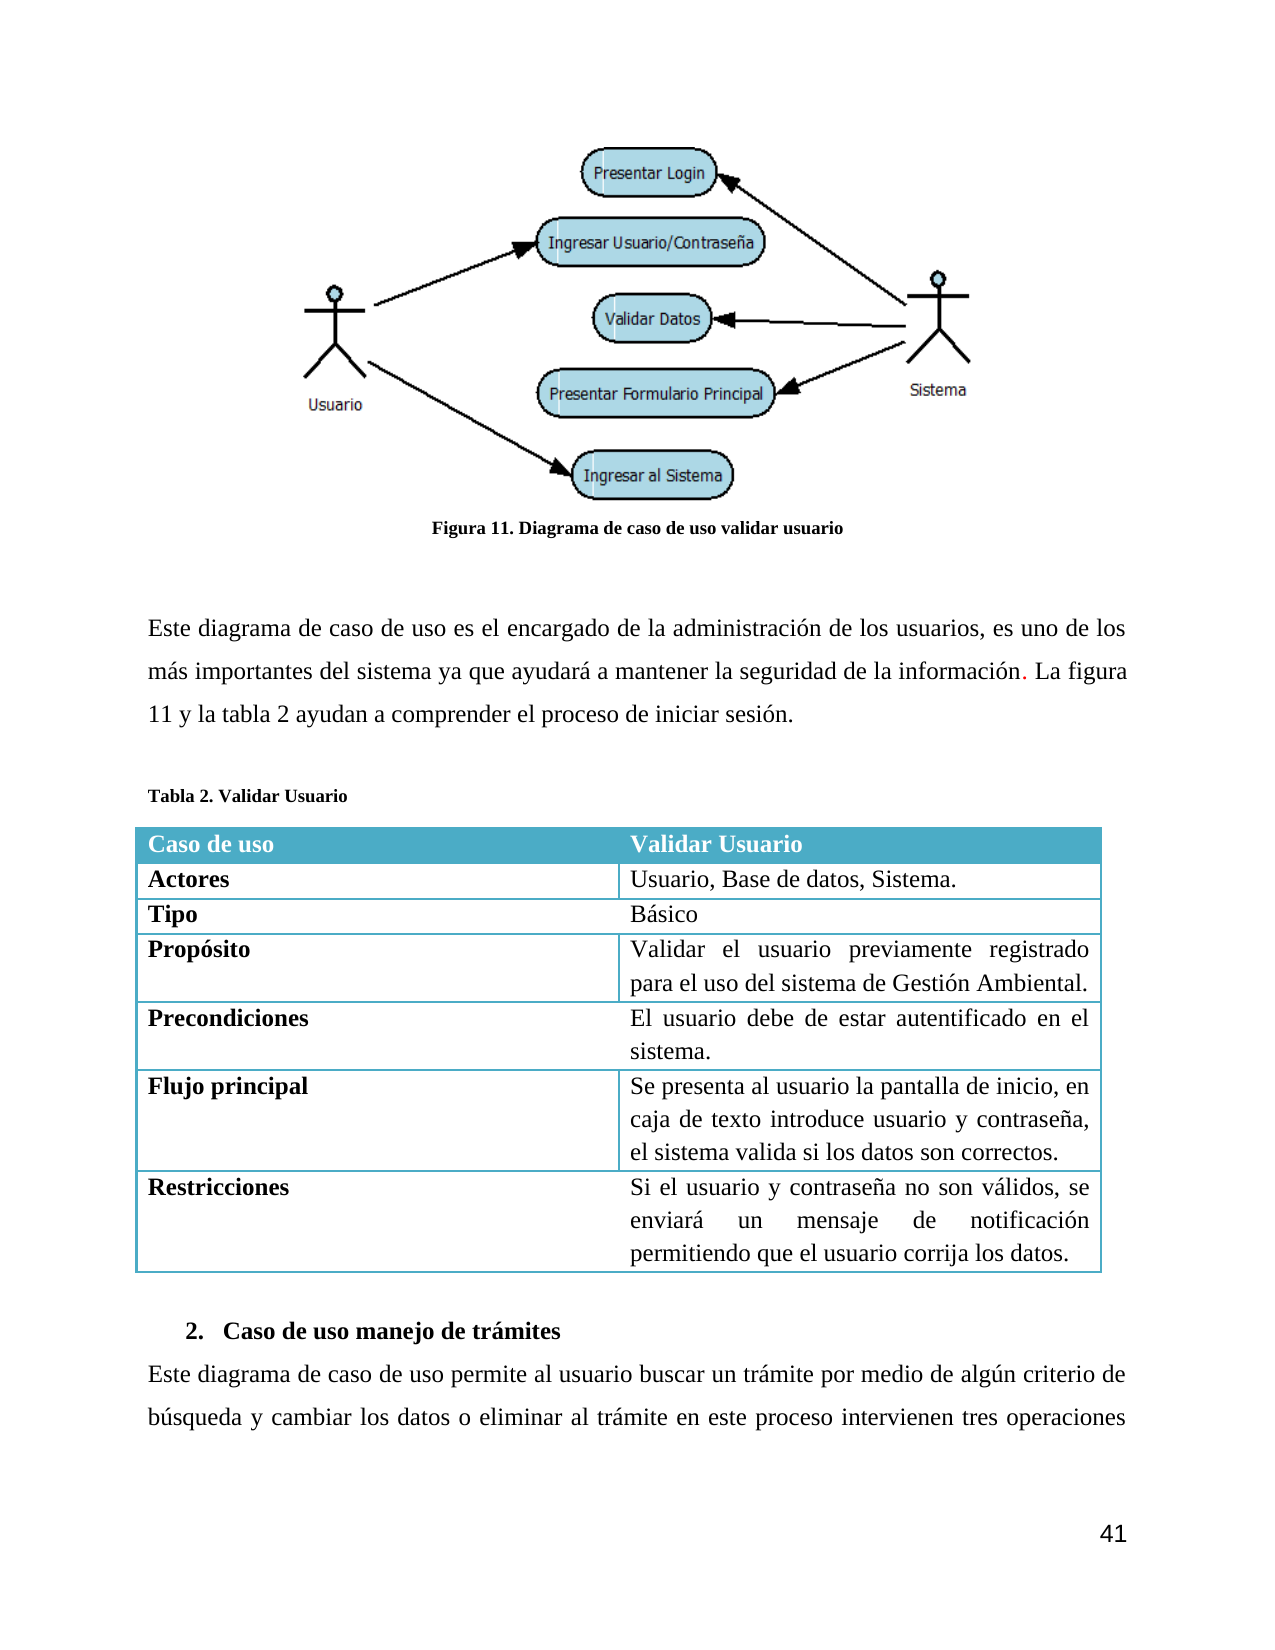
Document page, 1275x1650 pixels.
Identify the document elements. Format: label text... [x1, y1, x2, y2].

text Este diagrama de caso de uso es el encargado de la administración de los usuarios, es uno de los más importantes del sistema ya que ayudará a mantener la seguridad de la información. La figura 11 y la tabla 2 ayudan a comprender el proceso de iniciar sesión. [148, 613, 1127, 728]
table_cell Precondiciones [138, 1003, 619, 1069]
table_header Caso de uso [138, 829, 619, 862]
text Figura 11. Diagrama de caso de uso validar usuario [148, 517, 1127, 538]
table_cell Se presenta al usuario la pantalla de inicio, en caja de texto introduce usuario y contraseña, el sistema valida si los datos son correctos. [620, 1071, 1100, 1170]
table_cell Si el usuario y contraseña no son válidos, se enviará un mensaje de notificación permitiendo que el usuario corrija los datos. [619, 1172, 1100, 1271]
table_cell El usuario debe de estar autentificado en el sistema. [619, 1003, 1100, 1069]
text Tabla 2. Validar Usuario [148, 785, 1127, 806]
list Caso de uso manejo de trámites [185, 1316, 1127, 1345]
table_cell Validar el usuario previamente registrado para el uso del sistema de Gestión Ambiental. [620, 935, 1100, 1001]
table_cell Básico [619, 900, 1100, 932]
table_cell Tipo [138, 900, 619, 932]
table_cell Actores [138, 864, 618, 897]
table_header Validar Usuario [619, 829, 1100, 862]
table_cell Flujo principal [138, 1071, 618, 1170]
table_cell Restricciones [138, 1172, 619, 1271]
picture [302, 147, 973, 503]
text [148, 1359, 1127, 1431]
table_cell Usuario, Base de datos, Sistema. [620, 864, 1100, 897]
table_cell Propósito [138, 935, 618, 1001]
